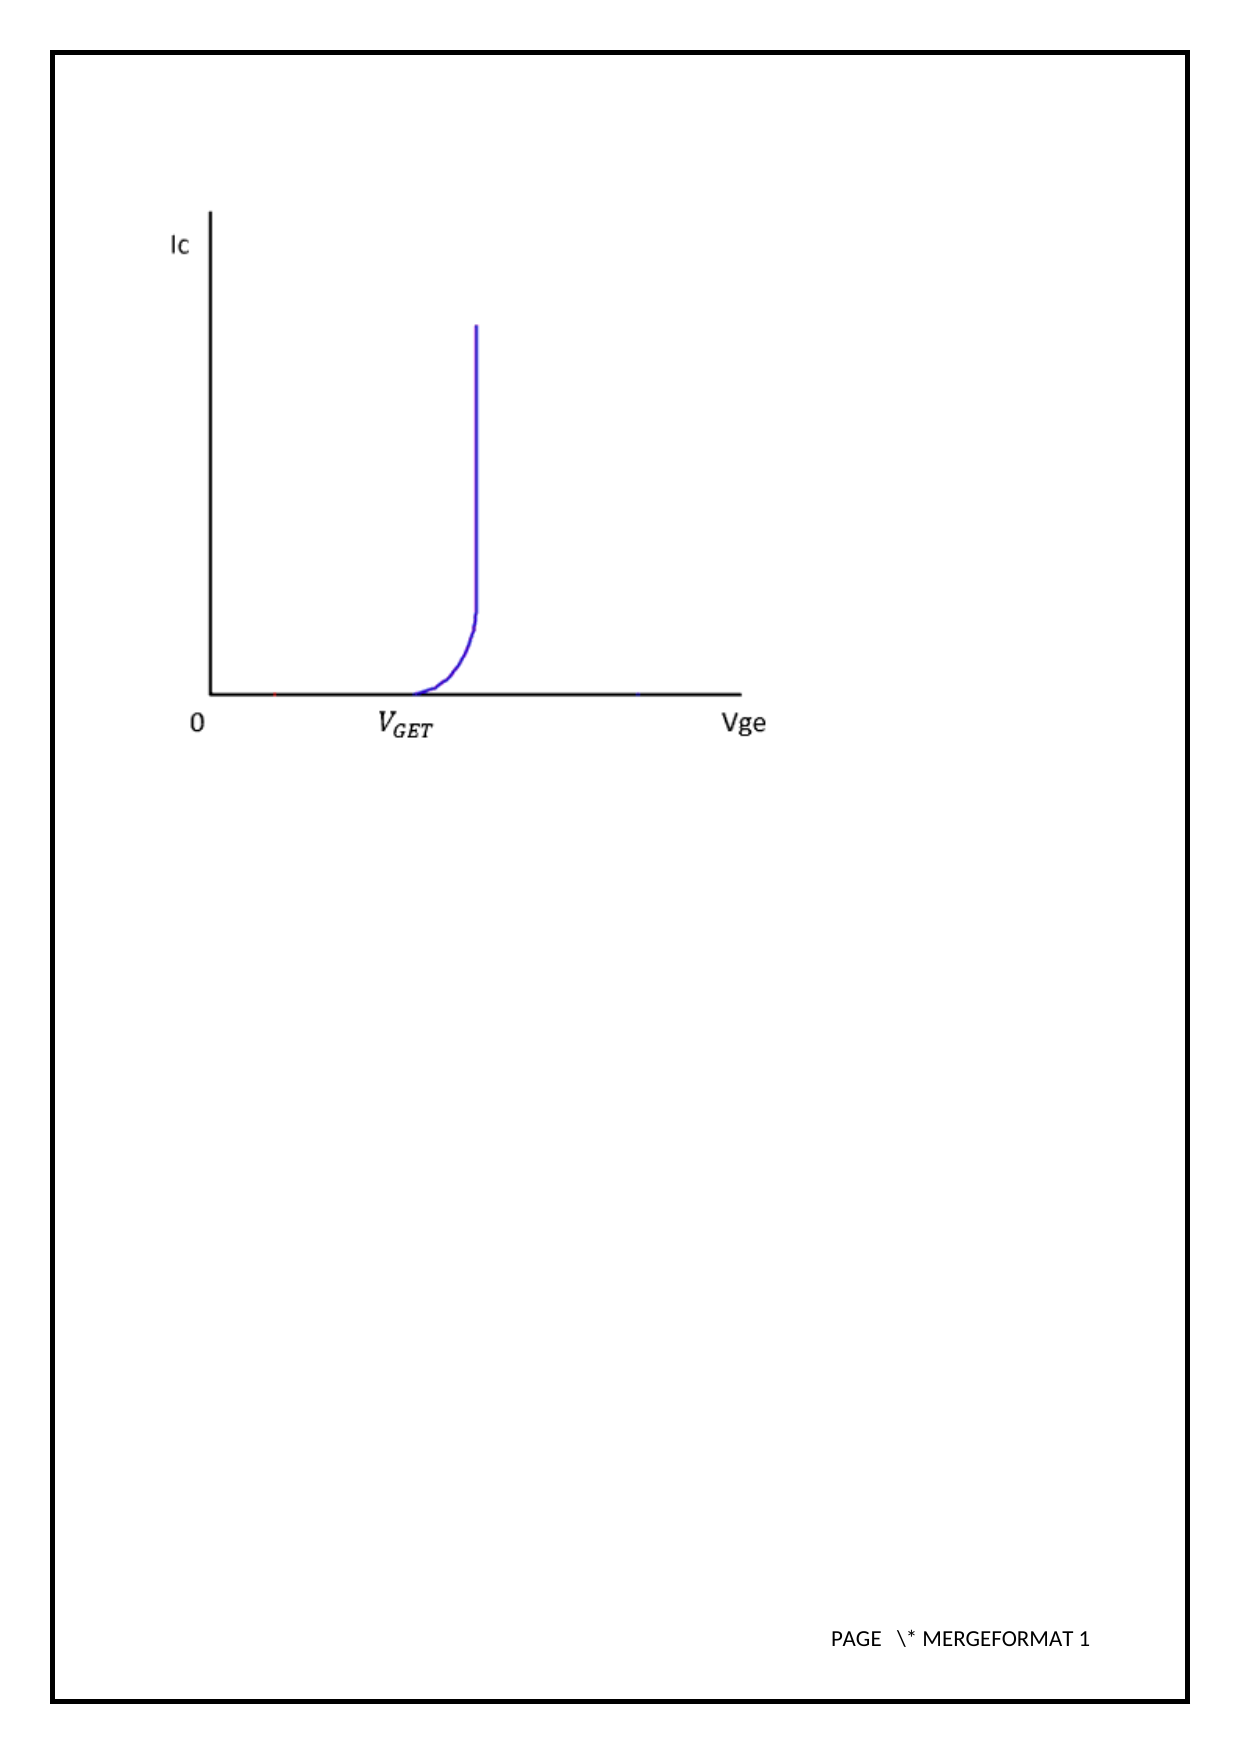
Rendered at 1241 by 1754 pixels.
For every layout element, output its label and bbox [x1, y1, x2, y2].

picture [150, 198, 775, 755]
